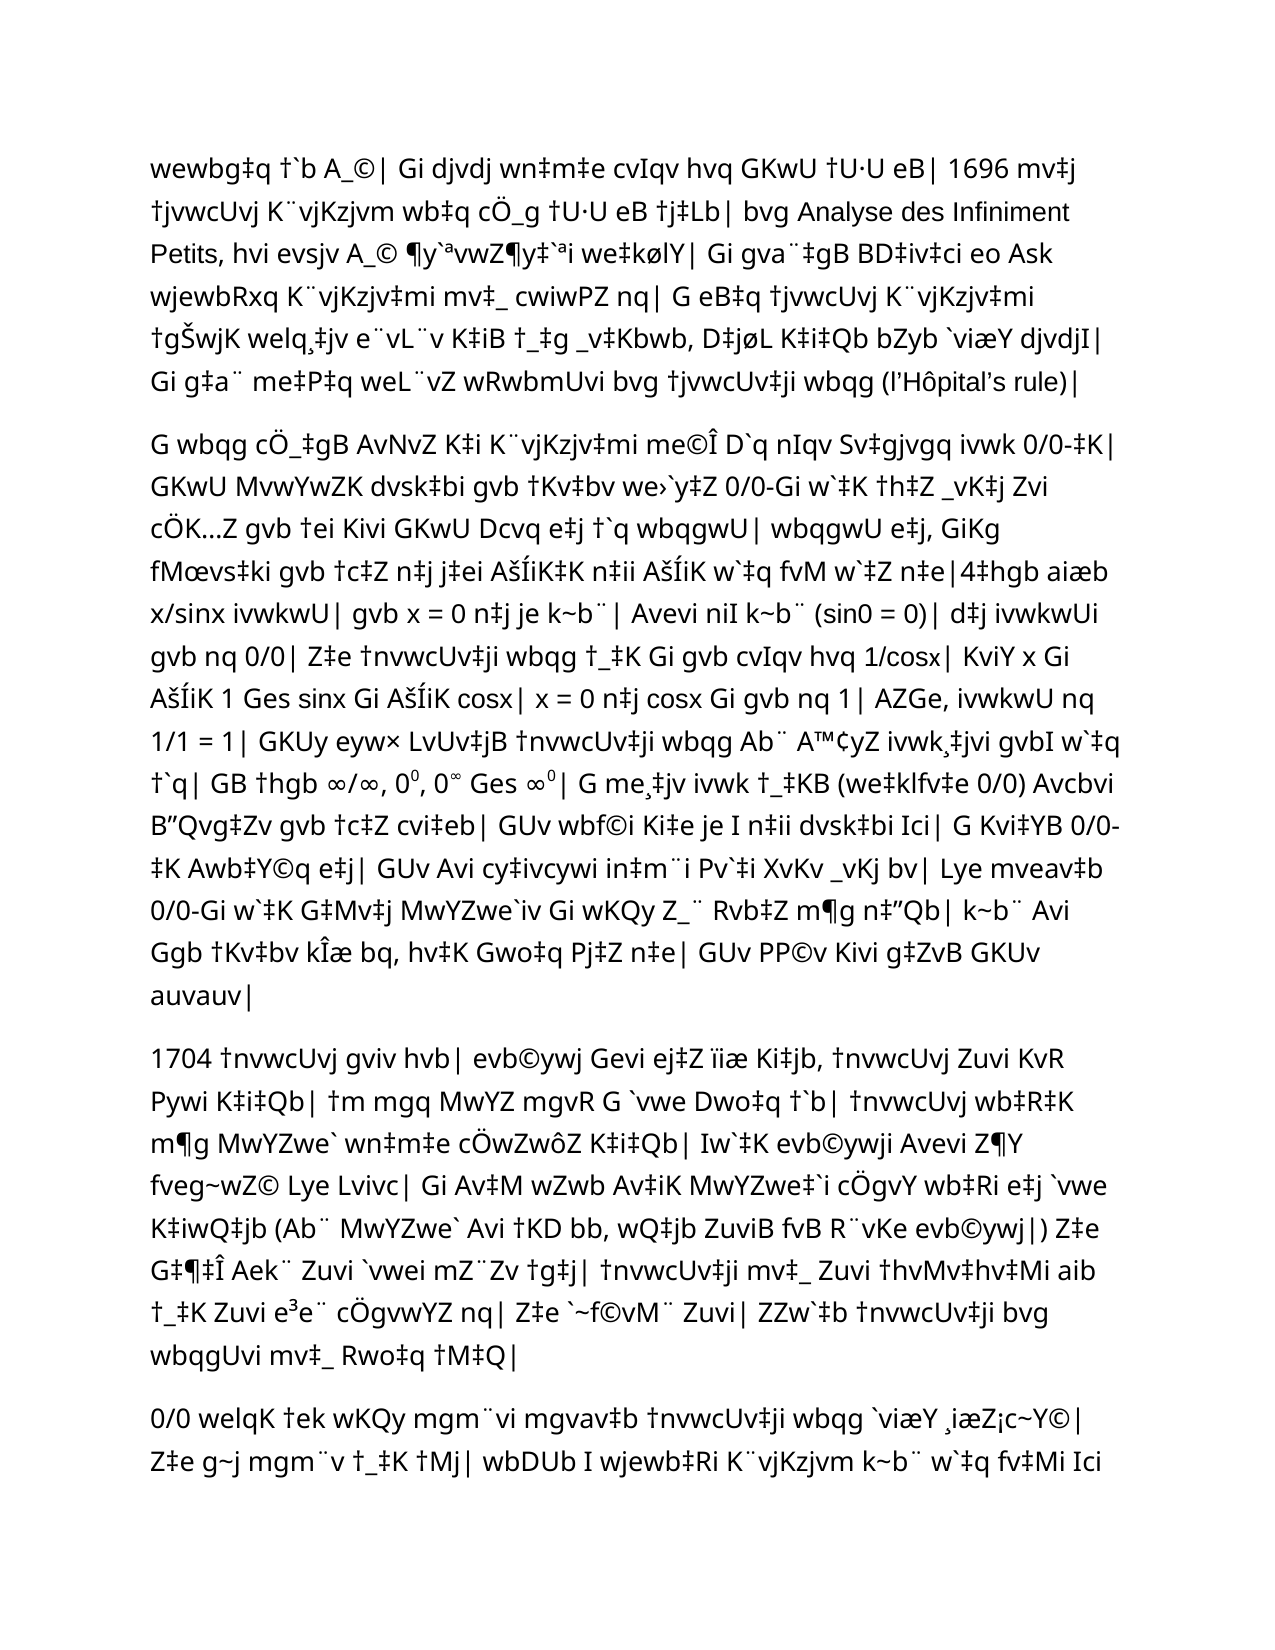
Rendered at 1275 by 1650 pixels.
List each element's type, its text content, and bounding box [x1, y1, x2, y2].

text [150, 1399, 1125, 1479]
text 1704 †nvwcUvj gviv hvb| evb©ywj Gevi ej‡Z ïiæ Ki‡jb, †nvwcUvj Zuvi KvR Pywi K‡i‡Qb| †m mgq MwYZ mgvR G `vwe Dwo‡q †`b| †nvwcUvj wb‡R‡K m¶g MwYZwe` wn‡m‡e cÖwZwôZ K‡i‡Qb| Iw`‡K evb©ywji Avevi Z¶Y fveg~wZ© Lye Lvivc| Gi Av‡M wZwb Av‡iK MwYZwe‡`i cÖgvY wb‡Ri e‡j `vwe K‡iwQ‡jb (Ab¨ MwYZwe` Avi †KD bb, wQ‡jb ZuviB fvB R¨vKe evb©ywj|) Z‡e G‡¶‡Î Aek¨ Zuvi `vwei mZ¨Zv †g‡j| †nvwcUv‡ji mv‡_ Zuvi †hvMv‡hv‡Mi aib †_‡K Zuvi e³e¨ cÖgvwYZ nq| Z‡e `~f©vM¨ Zuvi| ZZw`‡b †nvwcUv‡ji bvg wbqgUvi mv‡_ Rwo‡q †M‡Q| [150, 1039, 1125, 1373]
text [150, 150, 1125, 399]
text G wbqg cÖ_‡gB AvNvZ K‡i K¨vjKzjv‡mi me©Î D`q nIqv Sv‡gjvgq ivwk 0/0-‡K| GKwU MvwYwZK dvsk‡bi gvb †Kv‡bv we›`y‡Z 0/0-Gi w`‡K †h‡Z _vK‡j Zvi cÖK…Z gvb †ei Kivi GKwU Dcvq e‡j †`q wbqgwU| wbqgwU e‡j, GiKg fMœvs‡ki gvb †c‡Z n‡j j‡ei AšÍiK‡K n‡ii AšÍiK w`‡q fvM w`‡Z n‡e|4‡hgb aiæb x/sinx ivwkwU| gvb x = 0 n‡j je k~b¨| Avevi niI k~b¨ (sin0 = 0)| d‡j ivwkwUi gvb nq 0/0| Z‡e †nvwcUv‡ji wbqg †_‡K Gi gvb cvIqv hvq 1/cosx| KviY x Gi AšÍiK 1 Ges sinx Gi AšÍiK cosx| x = 0 n‡j cosx Gi gvb nq 1| AZGe, ivwkwU nq 1/1 = 1| GKUy eyw× LvUv‡jB †nvwcUv‡ji wbqg Ab¨ A™¢yZ ivwk¸‡jvi gvbI w`‡q †`q| GB †hgb ∞/∞, 00, 0∞ Ges ∞0| G me¸‡jv ivwk †_‡KB (we‡klfv‡e 0/0) Avcbvi B”Qvg‡Zv gvb †c‡Z cvi‡eb| GUv wbf©i Ki‡e je I n‡ii dvsk‡bi Ici| G Kvi‡YB 0/0-‡K Awb‡Y©q e‡j| GUv Avi cy‡ivcywi in‡m¨i Pv`‡i XvKv _vKj bv| Lye mveav‡b 0/0-Gi w`‡K G‡Mv‡j MwYZwe`iv Gi wKQy Z_¨ Rvb‡Z m¶g n‡”Qb| k~b¨ Avi Ggb †Kv‡bv kÎæ bq, hv‡K Gwo‡q Pj‡Z n‡e| GUv PP©v Kivi g‡ZvB GKUv auvauv| [150, 425, 1125, 1013]
